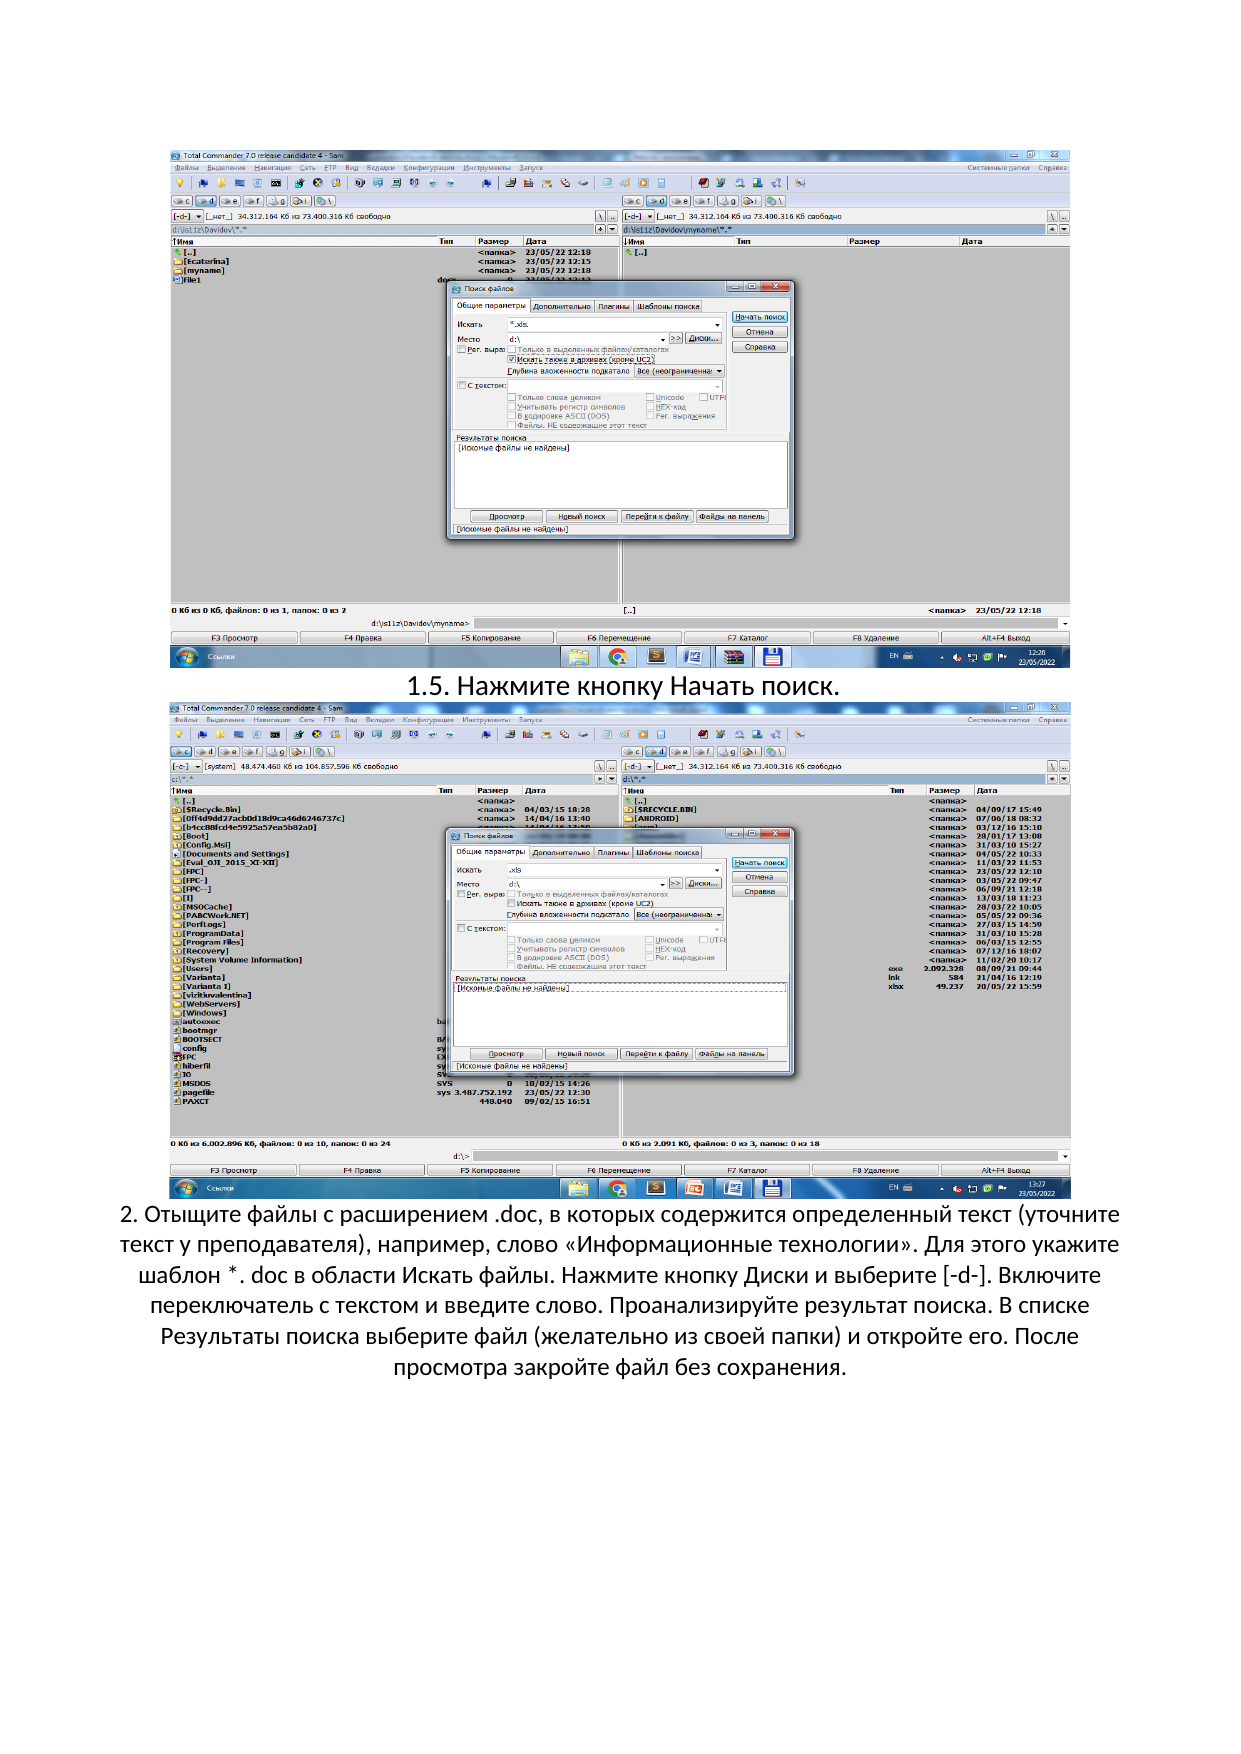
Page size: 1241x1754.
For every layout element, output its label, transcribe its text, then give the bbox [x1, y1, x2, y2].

picture [169, 702, 1071, 1199]
text 2. Отыщите файлы с расширением .doc, в которых содержится определенный текст (уточните текст у преподавателя), например, слово «Информационные технологии». Для этого укажите шаблон *. doc в области Искать файлы. Нажмите кнопку Диски и выберите [-d-]. Включите переключатель с текстом и введите слово. Проанализируйте результат поиска. В списке Результаты поиска выберите файл (желательно из своей папки) и откройте его. После просмотра закройте файл без сохранения. [112, 1198, 1128, 1381]
picture [170, 150, 1071, 668]
text 1.5. Нажмите кнопку Начать поиск. [112, 667, 1128, 703]
